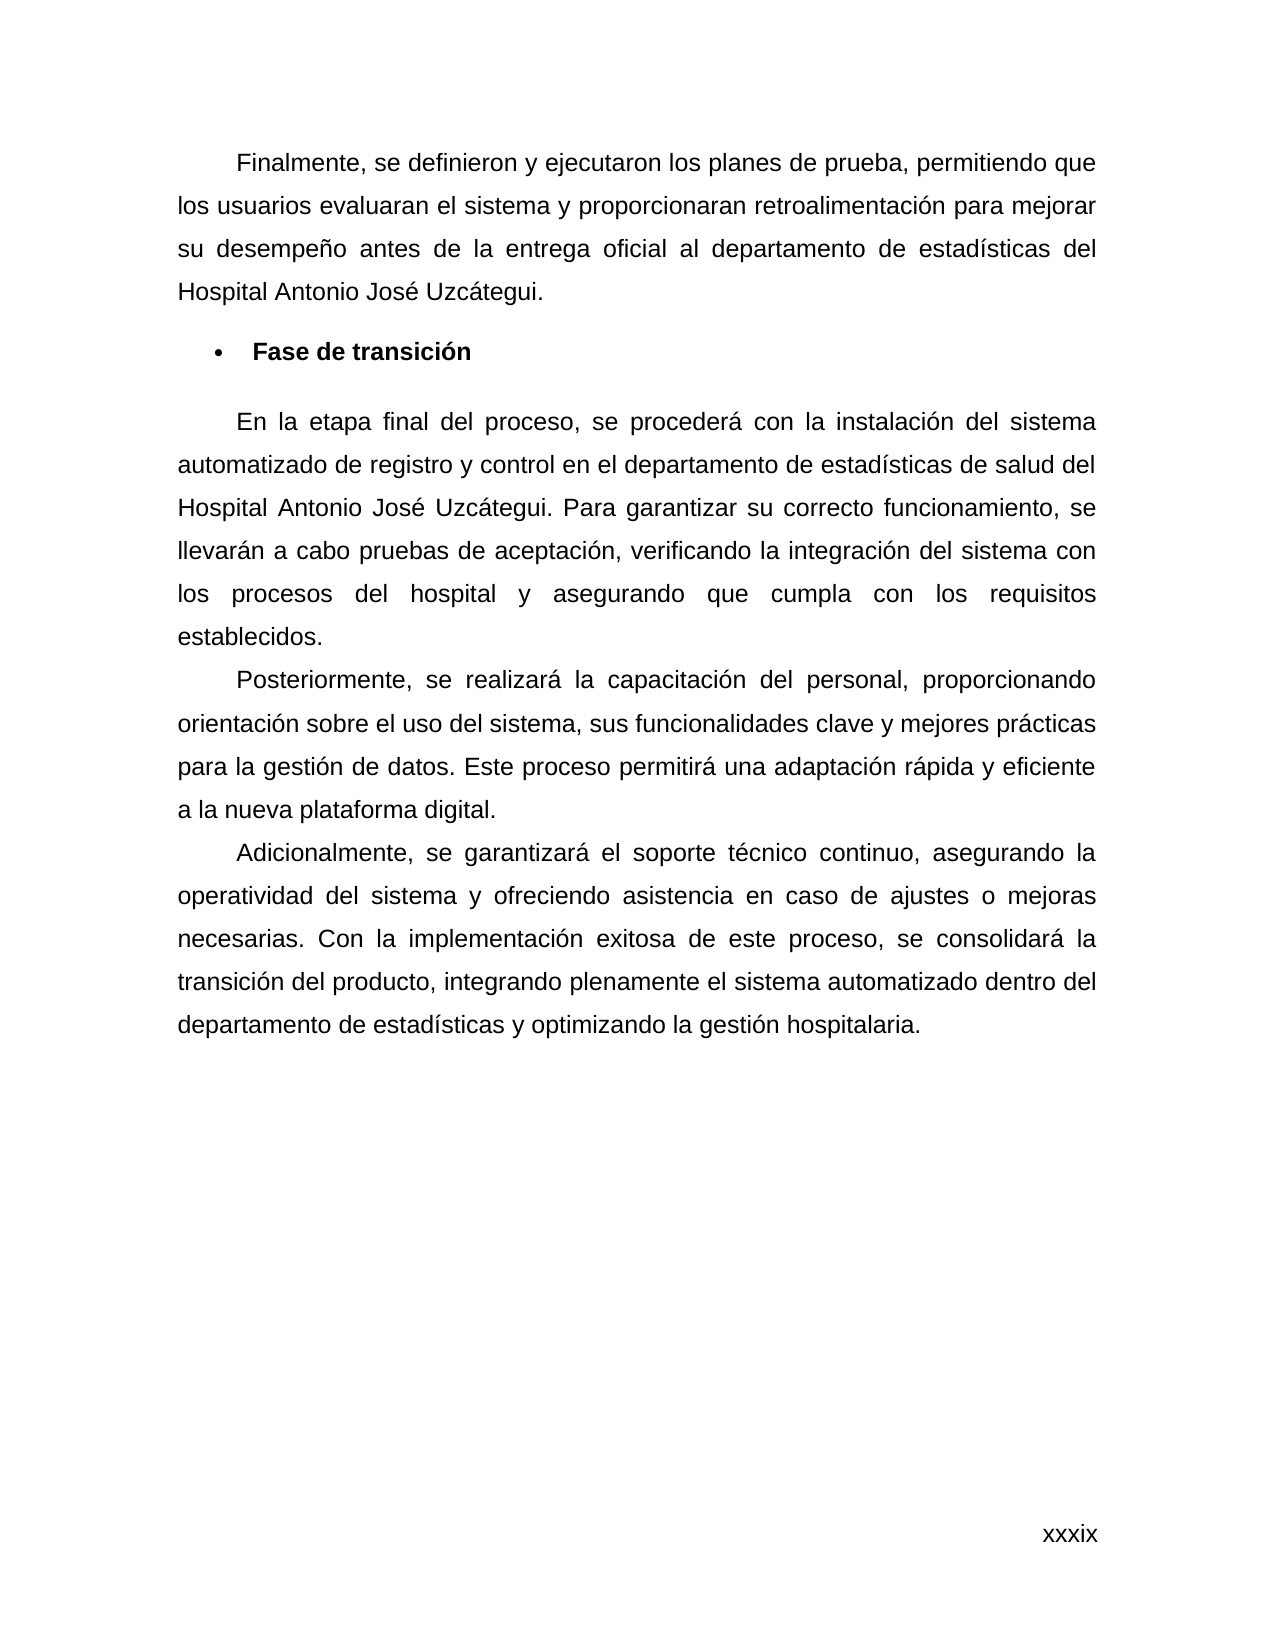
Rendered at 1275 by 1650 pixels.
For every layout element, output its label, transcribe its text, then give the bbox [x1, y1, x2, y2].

subtitle Fase de transición [215, 337, 1098, 366]
text Adicionalmente, se garantizará el soporte técnico continuo, asegurando la operatividad del sistema y ofreciendo asistencia en caso de ajustes o mejoras necesarias. Con la implementación exitosa de este proceso, se consolidará la transición del producto, integrando plenamente el sistema automatizado dentro del departamento de estadísticas y optimizando la gestión hospitalaria. [177, 838, 1098, 1039]
text En la etapa final del proceso, se procederá con la instalación del sistema automatizado de registro y control en el departamento de estadísticas de salud del Hospital Antonio José Uzcátegui. Para garantizar su correcto funcionamiento, se llevarán a cabo pruebas de aceptación, verificando la integración del sistema con los procesos del hospital y asegurando que cumpla con los requisitos establecidos. [177, 407, 1098, 651]
text Posteriormente, se realizará la capacitación del personal, proporcionando orientación sobre el uso del sistema, sus funcionalidades clave y mejores prácticas para la gestión de datos. Este proceso permitirá una adaptación rápida y eficiente a la nueva plataforma digital. [177, 666, 1098, 824]
text Finalmente, se definieron y ejecutaron los planes de prueba, permitiendo que los usuarios evaluaran el sistema y proporcionaran retroalimentación para mejorar su desempeño antes de la entrega oficial al departamento de estadísticas del Hospital Antonio José Uzcátegui. [177, 148, 1098, 306]
